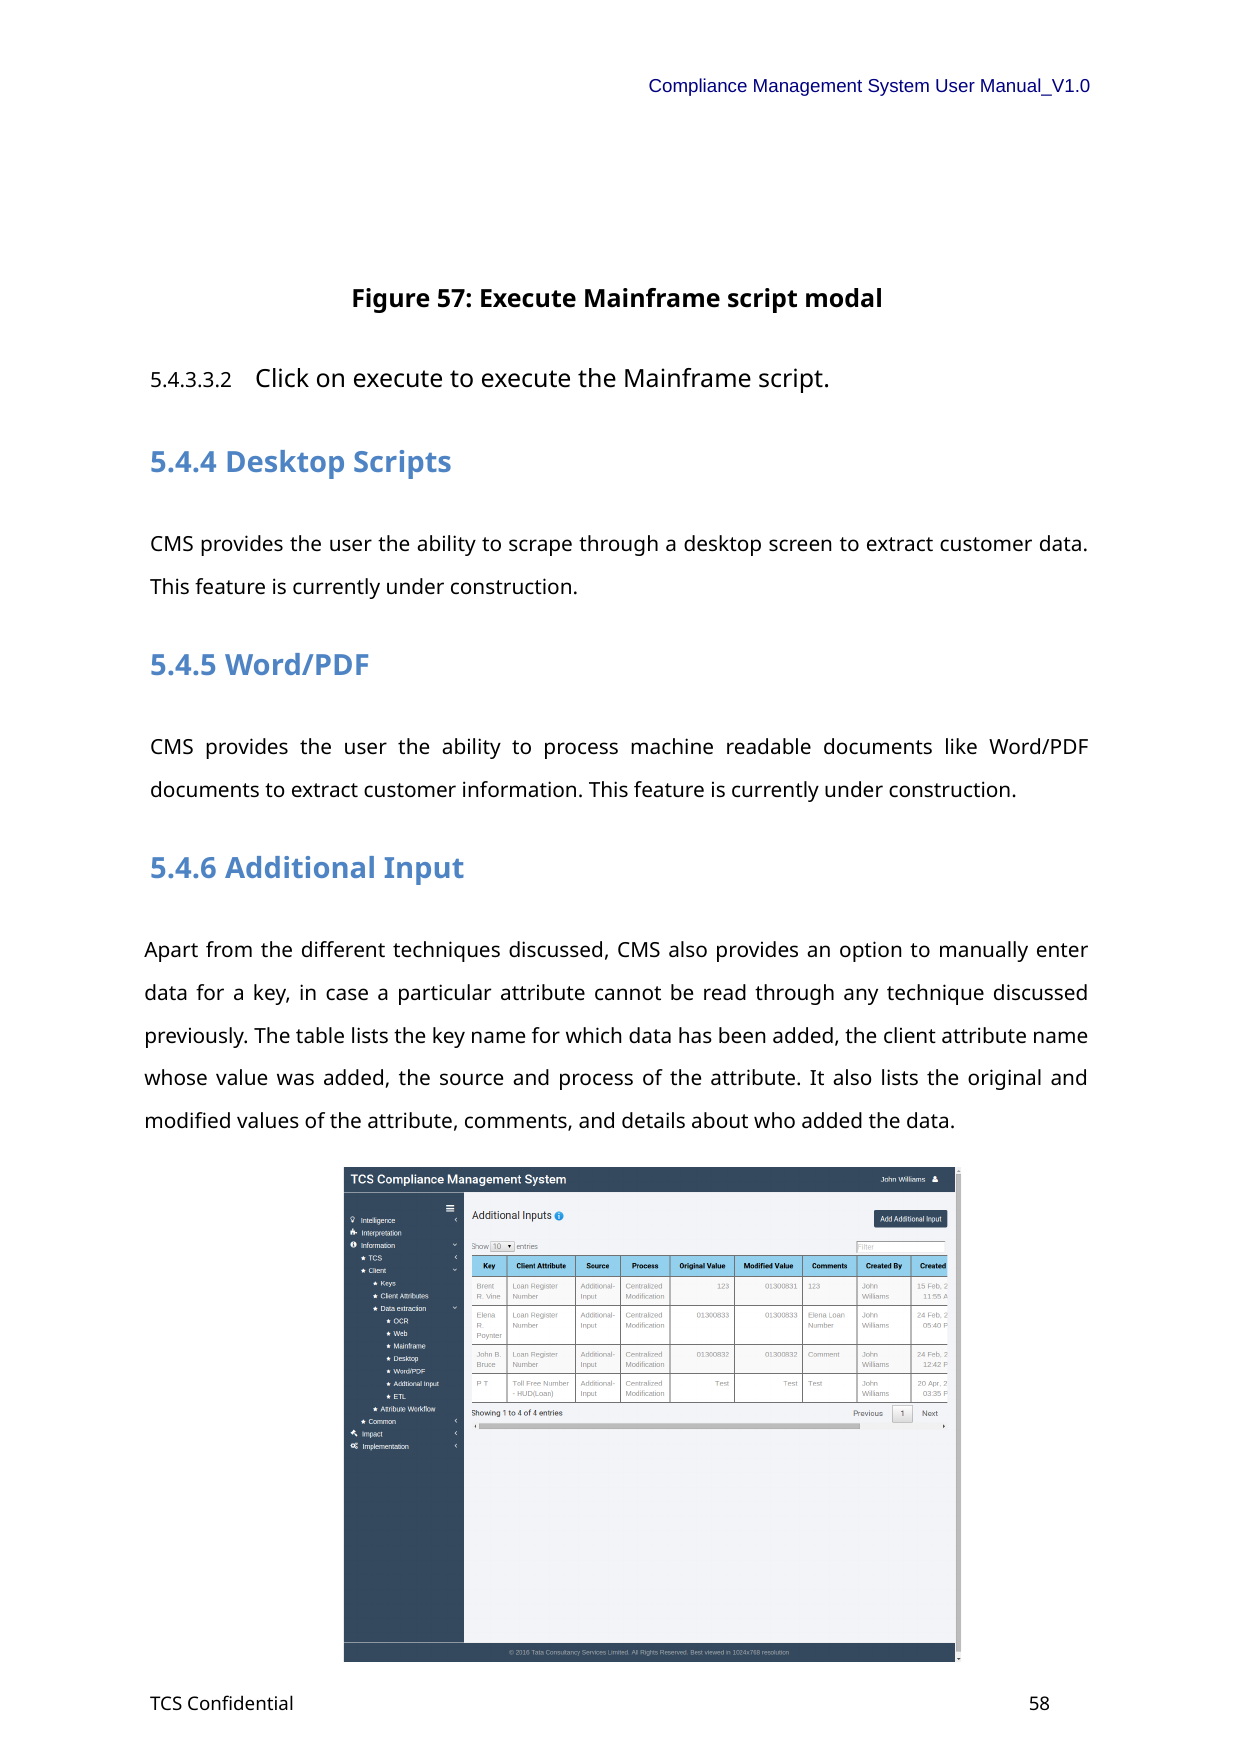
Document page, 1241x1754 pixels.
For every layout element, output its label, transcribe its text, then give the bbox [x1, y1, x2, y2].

text CMS provides the user the ability to process machine readable documents like Word/PDF documents to extract customer information. This feature is currently under construction. [150, 732, 1090, 803]
text Figure 57: Execute Mainframe script modal [144, 280, 1090, 314]
subtitle Desktop Scripts [150, 441, 1090, 481]
list Click on execute to execute the Mainframe script. [150, 361, 1090, 395]
text CMS provides the user the ability to scrape through a desktop screen to extract customer data. This feature is currently under construction. [150, 529, 1090, 601]
subtitle Additional Input [150, 847, 1090, 887]
subtitle Word/PDF [150, 644, 1090, 683]
picture [343, 1167, 962, 1662]
text Apart from the different techniques discussed, CMS also provides an option to manually enter data for a key, in case a particular attribute cannot be read through any technique discussed previously. The table lists the key name for which data has been added, the client attribute name whose value was added, the source and process of the attribute. It also lists the original and modified values of the attribute, comments, and details about who added the data. [144, 936, 1090, 1134]
